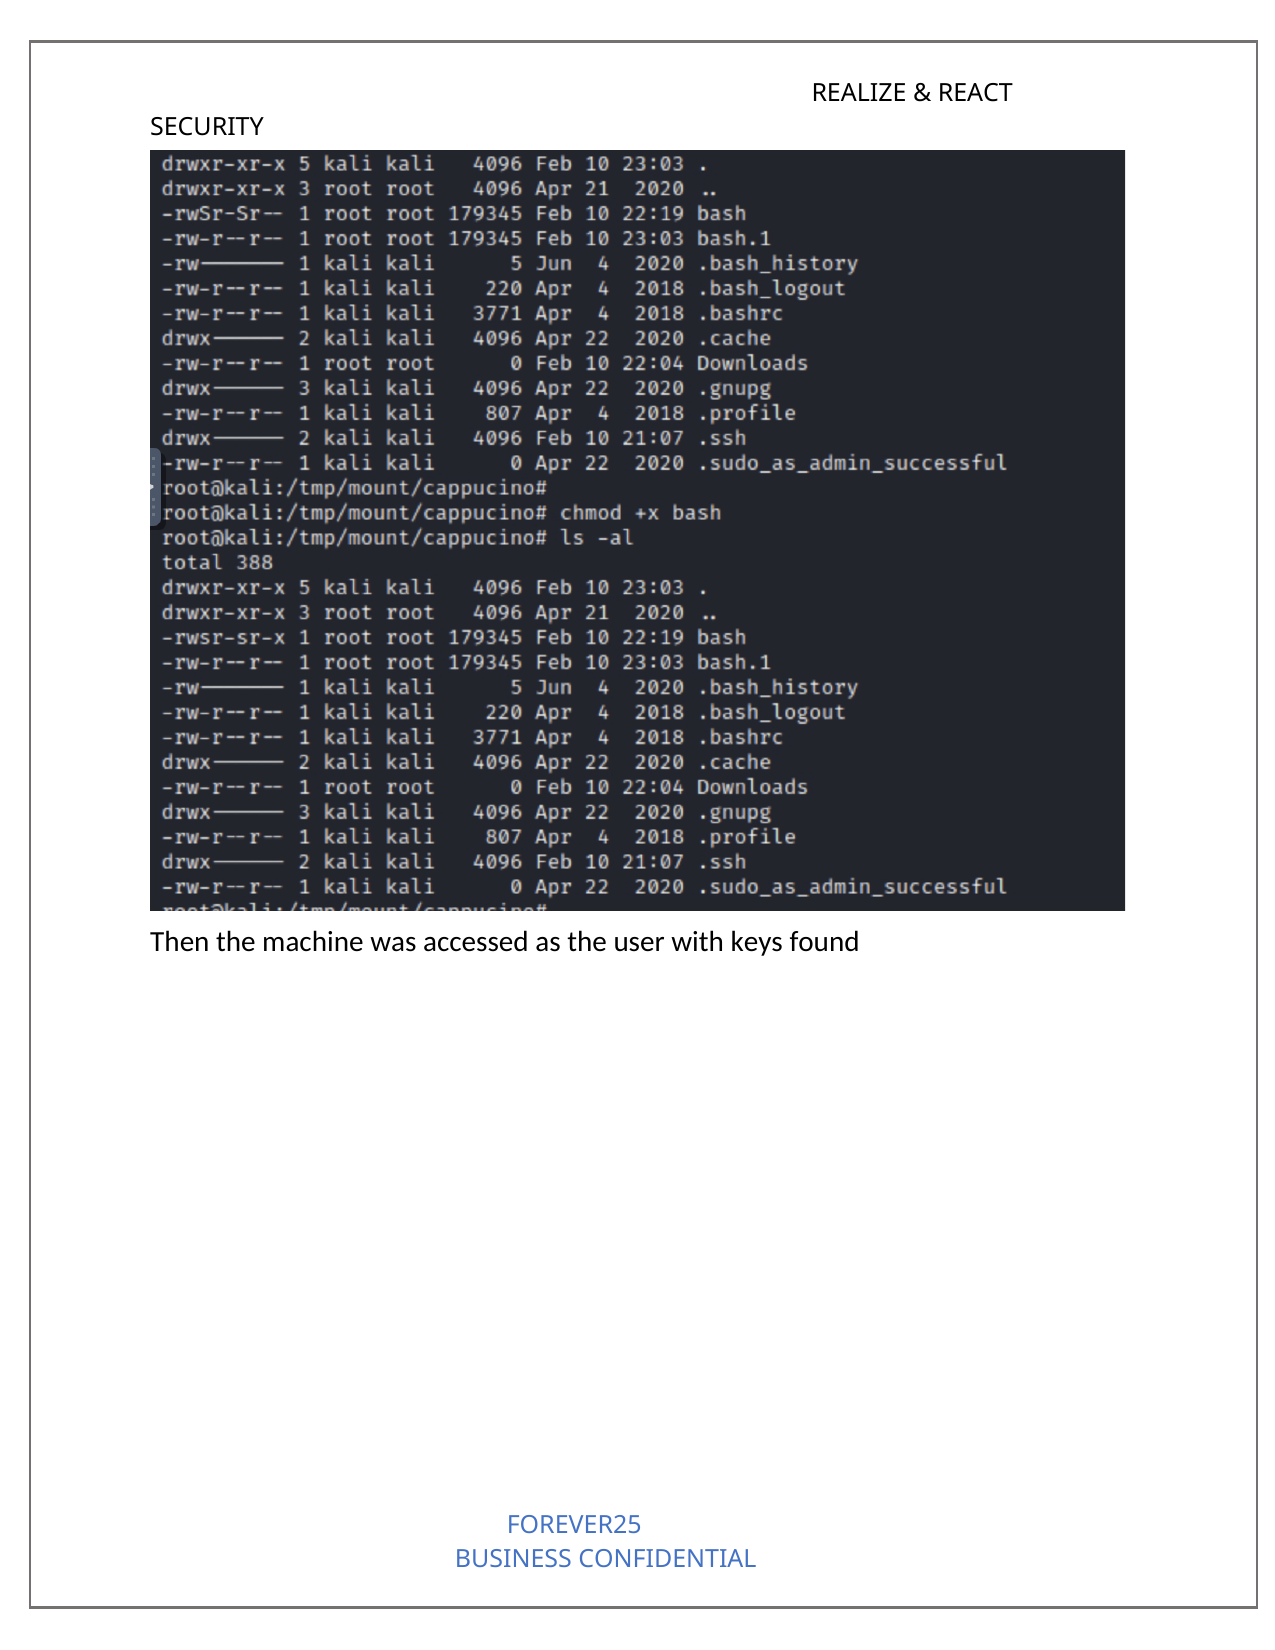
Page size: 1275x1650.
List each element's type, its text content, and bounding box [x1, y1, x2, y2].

picture [150, 150, 1125, 911]
text Then the machine was accessed as the user with keys found [150, 923, 1125, 958]
